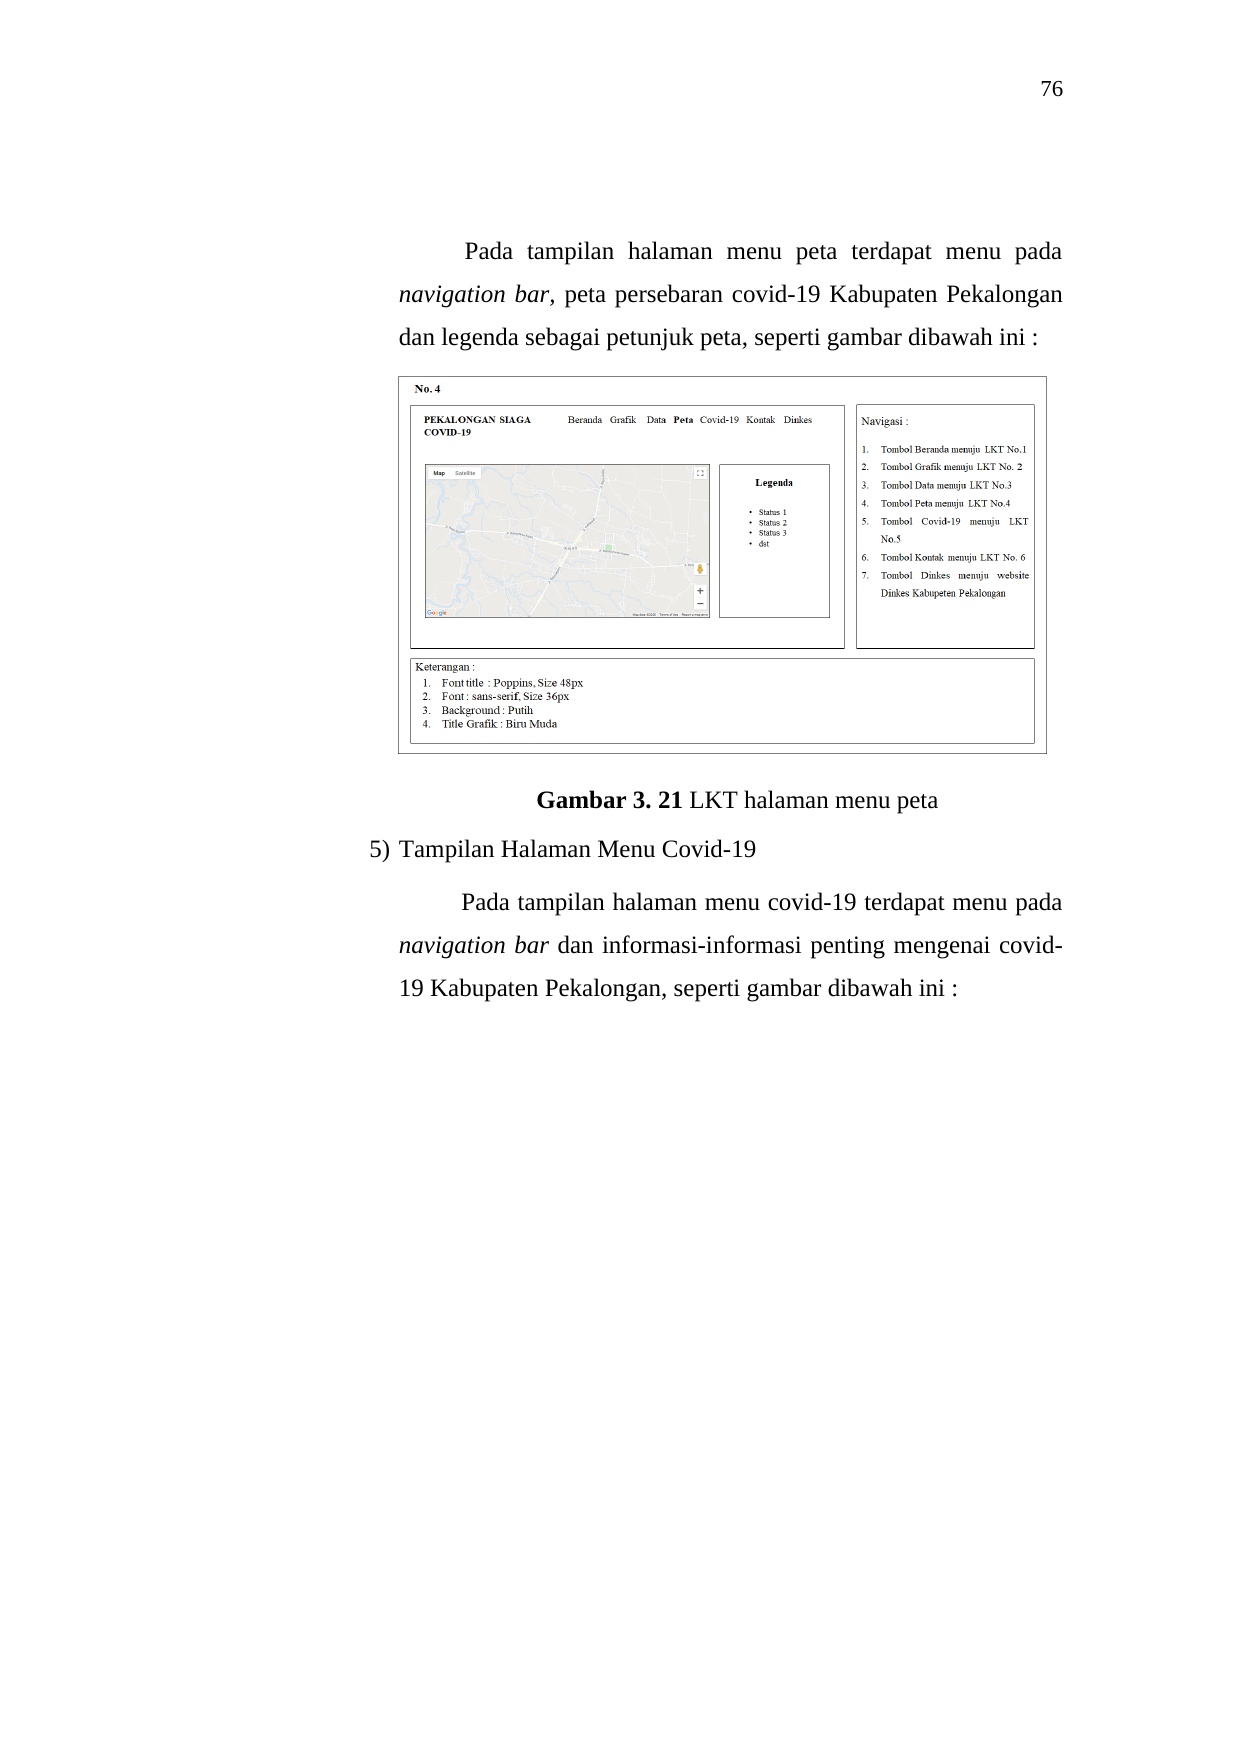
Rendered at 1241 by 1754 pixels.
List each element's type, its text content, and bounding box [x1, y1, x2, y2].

picture [384, 375, 1058, 758]
text Pada tampilan halaman menu peta terdapat menu pada navigation bar, peta persebaran covid-19 Kabupaten Pekalongan dan legenda sebagai petunjuk peta, seperti gambar dibawah ini : [399, 236, 1063, 351]
list Tampilan Halaman Menu Covid-19 [369, 834, 1063, 863]
text Pada tampilan halaman menu covid-19 terdapat menu pada navigation bar dan informasi-informasi penting mengenai covid-19 Kabupaten Pekalongan, seperti gambar dibawah ini : [399, 887, 1063, 1002]
